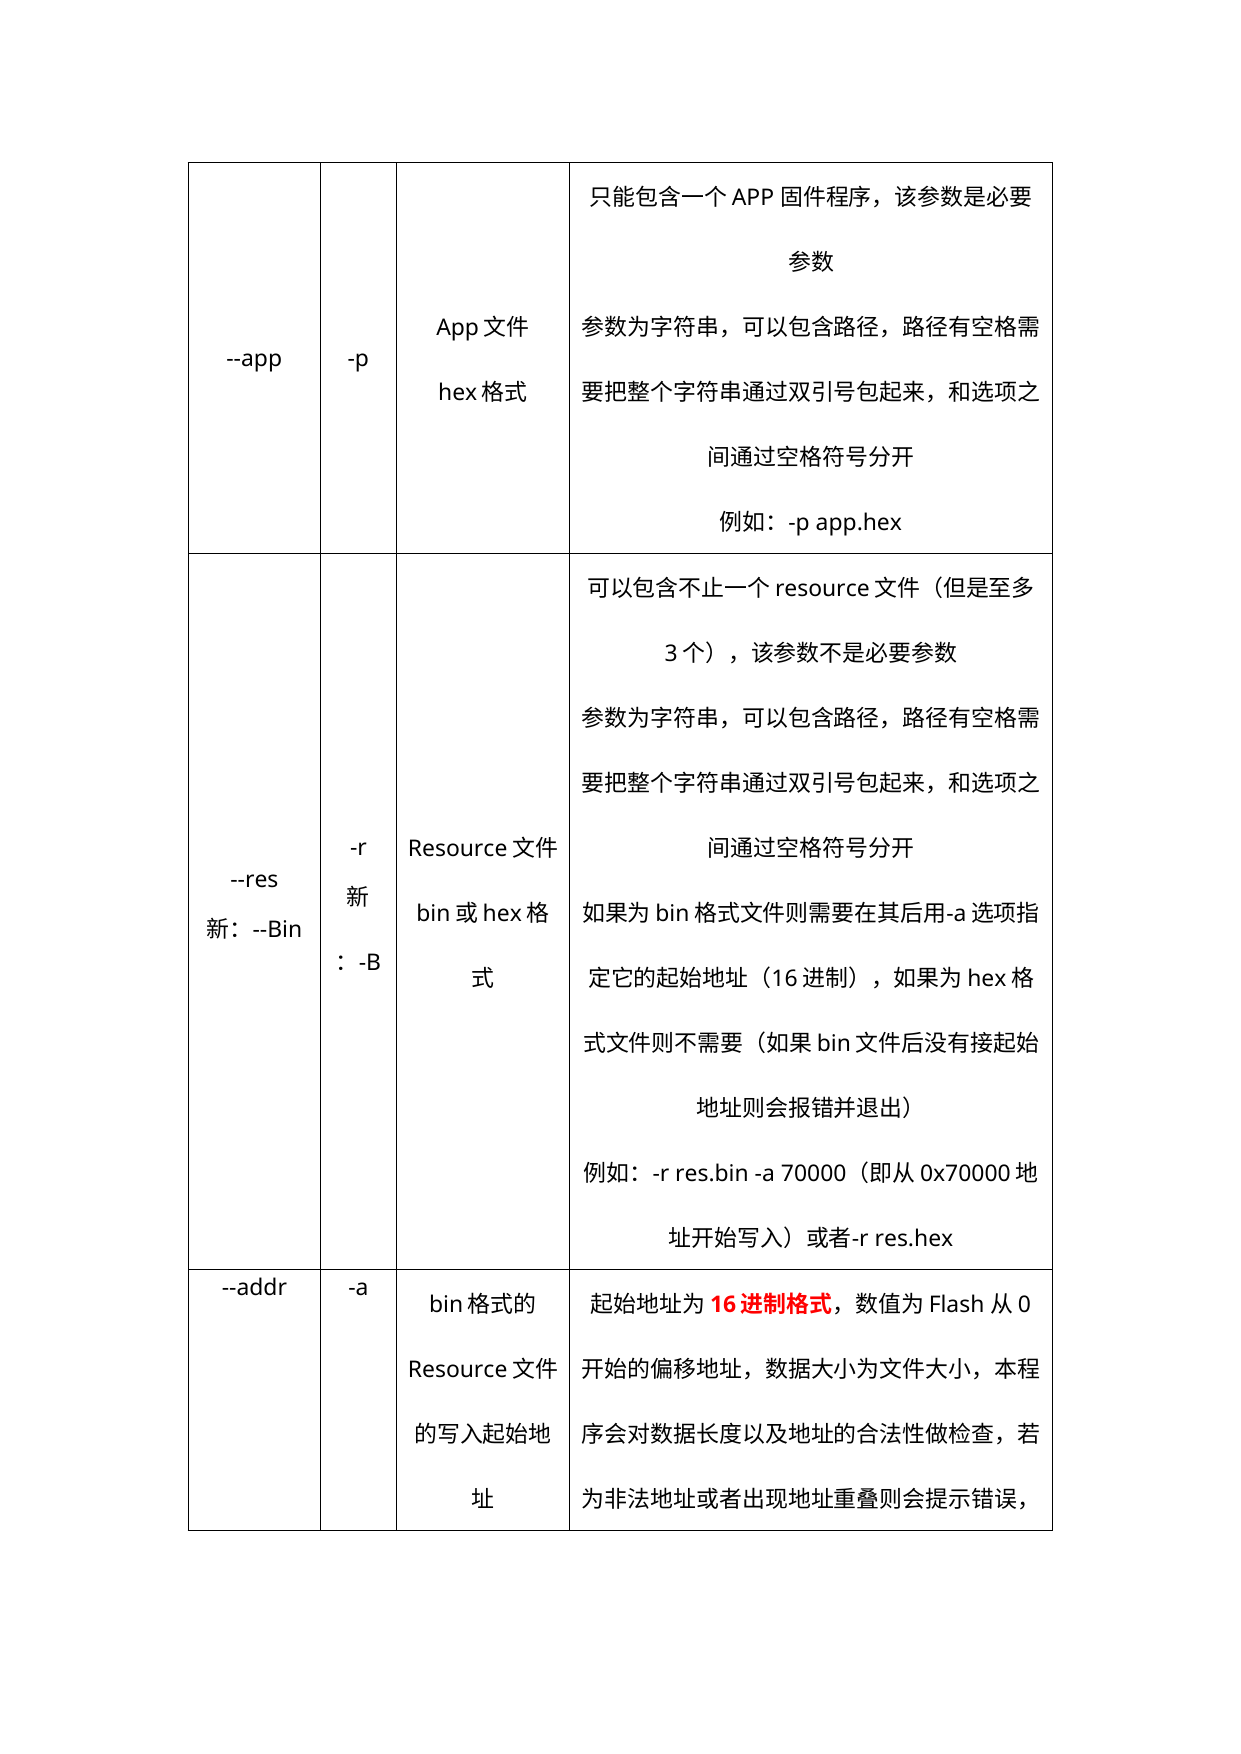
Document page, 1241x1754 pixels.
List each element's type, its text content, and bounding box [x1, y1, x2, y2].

table_cell --app [189, 163, 320, 553]
table_cell 可以包含不止一个resource文件（但是至多3个），该参数不是必要参数 参数为字符串，可以包含路径，路径有空格需要把整个字符串通过双引号包起来，和选项之间通过空格符号分开 如果为bin格式文件则需要在其后用-a选项指定它的起始地址（16进制），如果为hex格式文件则不需要（如果bin文件后没有接起始地址则会报错并退出） 例如：-r res.bin -a 70000（即从0x70000地址开始写入）或者-r res.hex [570, 554, 1052, 1269]
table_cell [570, 1270, 1052, 1530]
table_cell -r 新：-B [321, 554, 396, 1269]
table_cell App文件 hex格式 [397, 163, 569, 553]
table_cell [397, 1270, 569, 1530]
table_cell --res 新：--Bin [189, 554, 320, 1269]
table_cell --addr [189, 1270, 320, 1530]
table_cell -a [321, 1270, 396, 1530]
table_cell Resource文件 bin或hex格式 [397, 554, 569, 1269]
table_cell 只能包含一个APP 固件程序，该参数是必要参数 参数为字符串，可以包含路径，路径有空格需要把整个字符串通过双引号包起来，和选项之间通过空格符号分开 例如：-p app.hex [570, 163, 1052, 553]
table_cell -p [321, 163, 396, 553]
